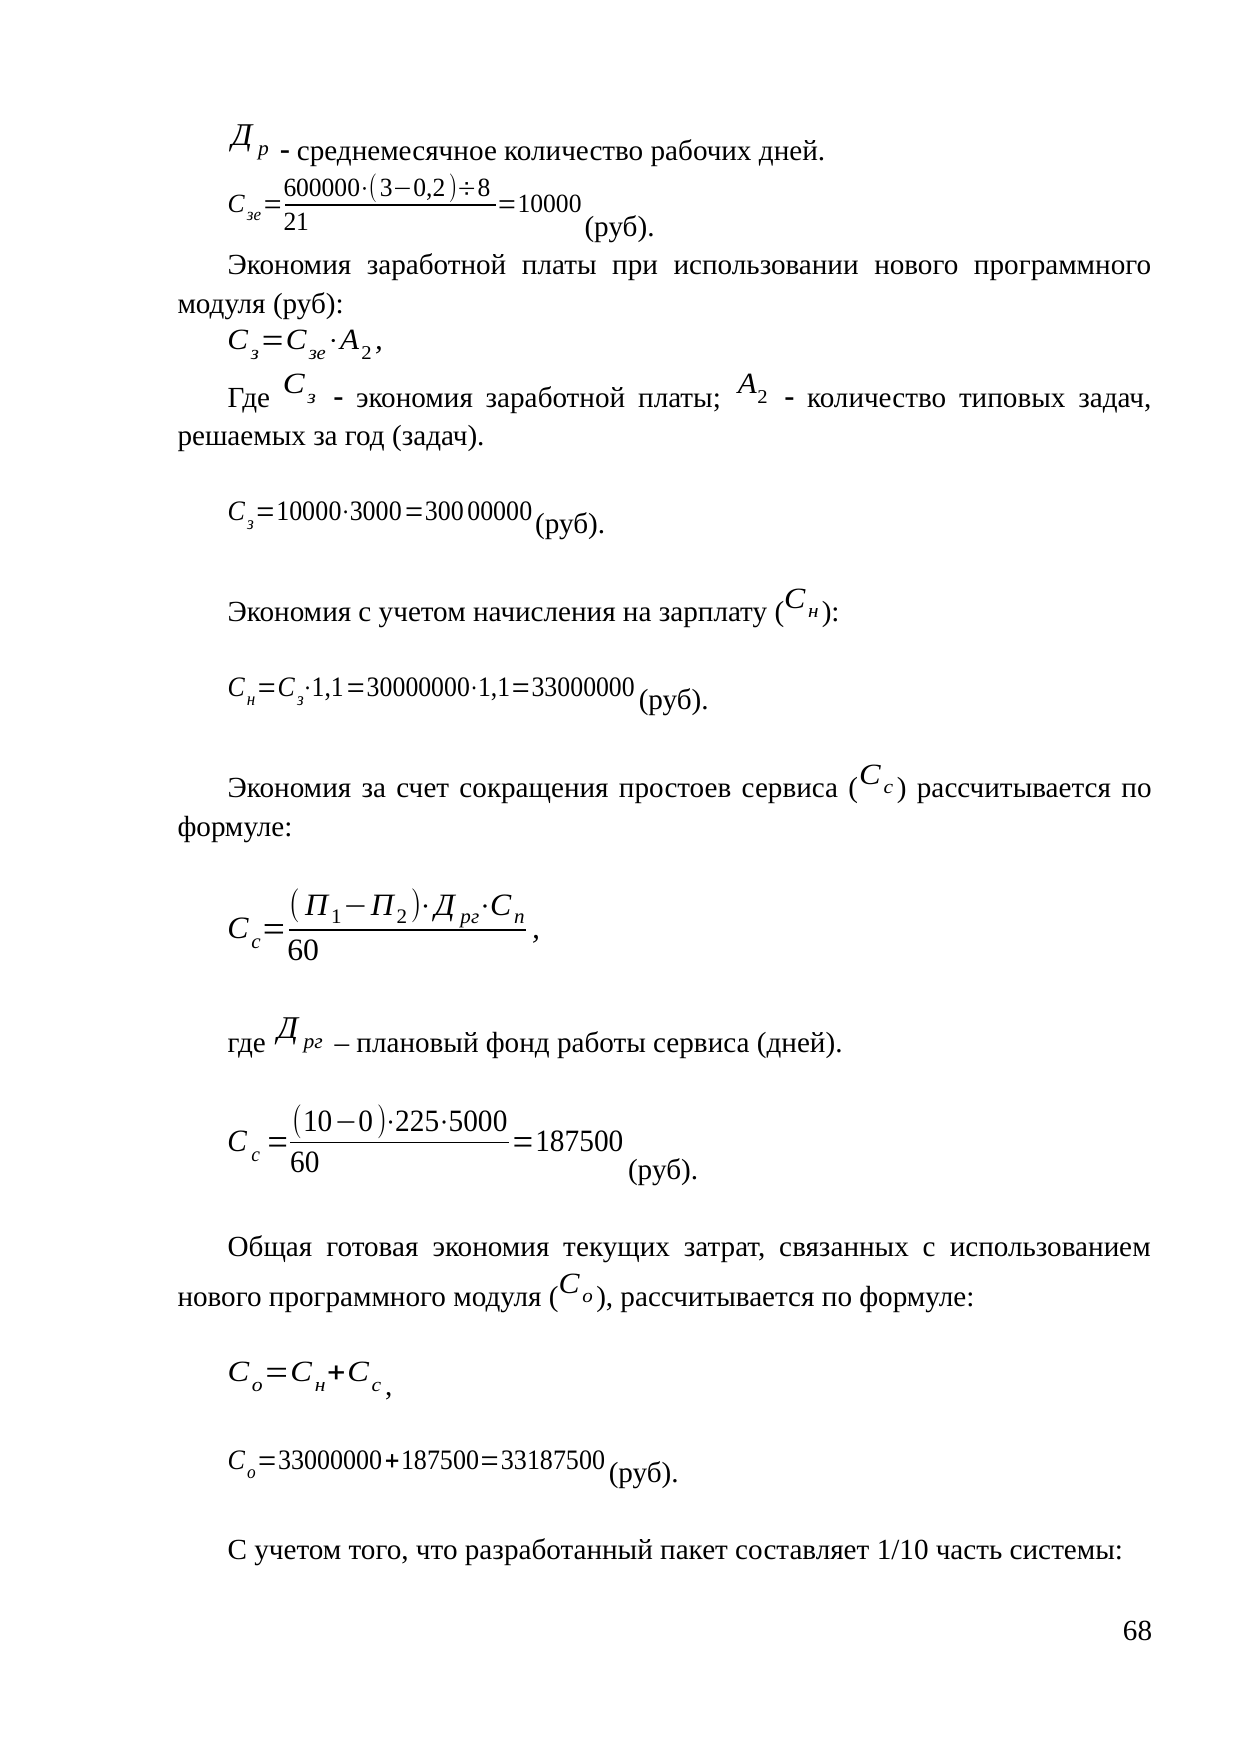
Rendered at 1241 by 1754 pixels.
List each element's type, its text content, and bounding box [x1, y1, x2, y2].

text (руб). [177, 672, 1152, 715]
text где – плановый фонд работы сервиса (дней). [177, 1011, 1152, 1059]
text С учетом того, что разработанный пакет составляет 1/10 часть системы: [177, 1532, 1152, 1566]
text Где экономия заработной платы; количество типовых задач, решаемых за год (задач). [177, 368, 1152, 452]
text (руб). [177, 496, 1152, 539]
text (руб). [177, 171, 1152, 242]
text среднемесячное количество рабочих дней. [177, 118, 1152, 166]
text (руб). [177, 1445, 1152, 1489]
text Экономия заработной платы при использовании нового программного модуля (руб): [177, 247, 1152, 319]
text (руб). [177, 1103, 1152, 1185]
text Экономия за счет сокращения простоев сервиса () рассчитывается по формуле: [177, 759, 1152, 843]
text , [177, 1356, 1152, 1401]
text Общая готовая экономия текущих затрат, связанных с использованием нового программного модуля (), рассчитывается по формуле: [177, 1229, 1152, 1313]
text Экономия с учетом начисления на зарплату (): [177, 583, 1152, 628]
